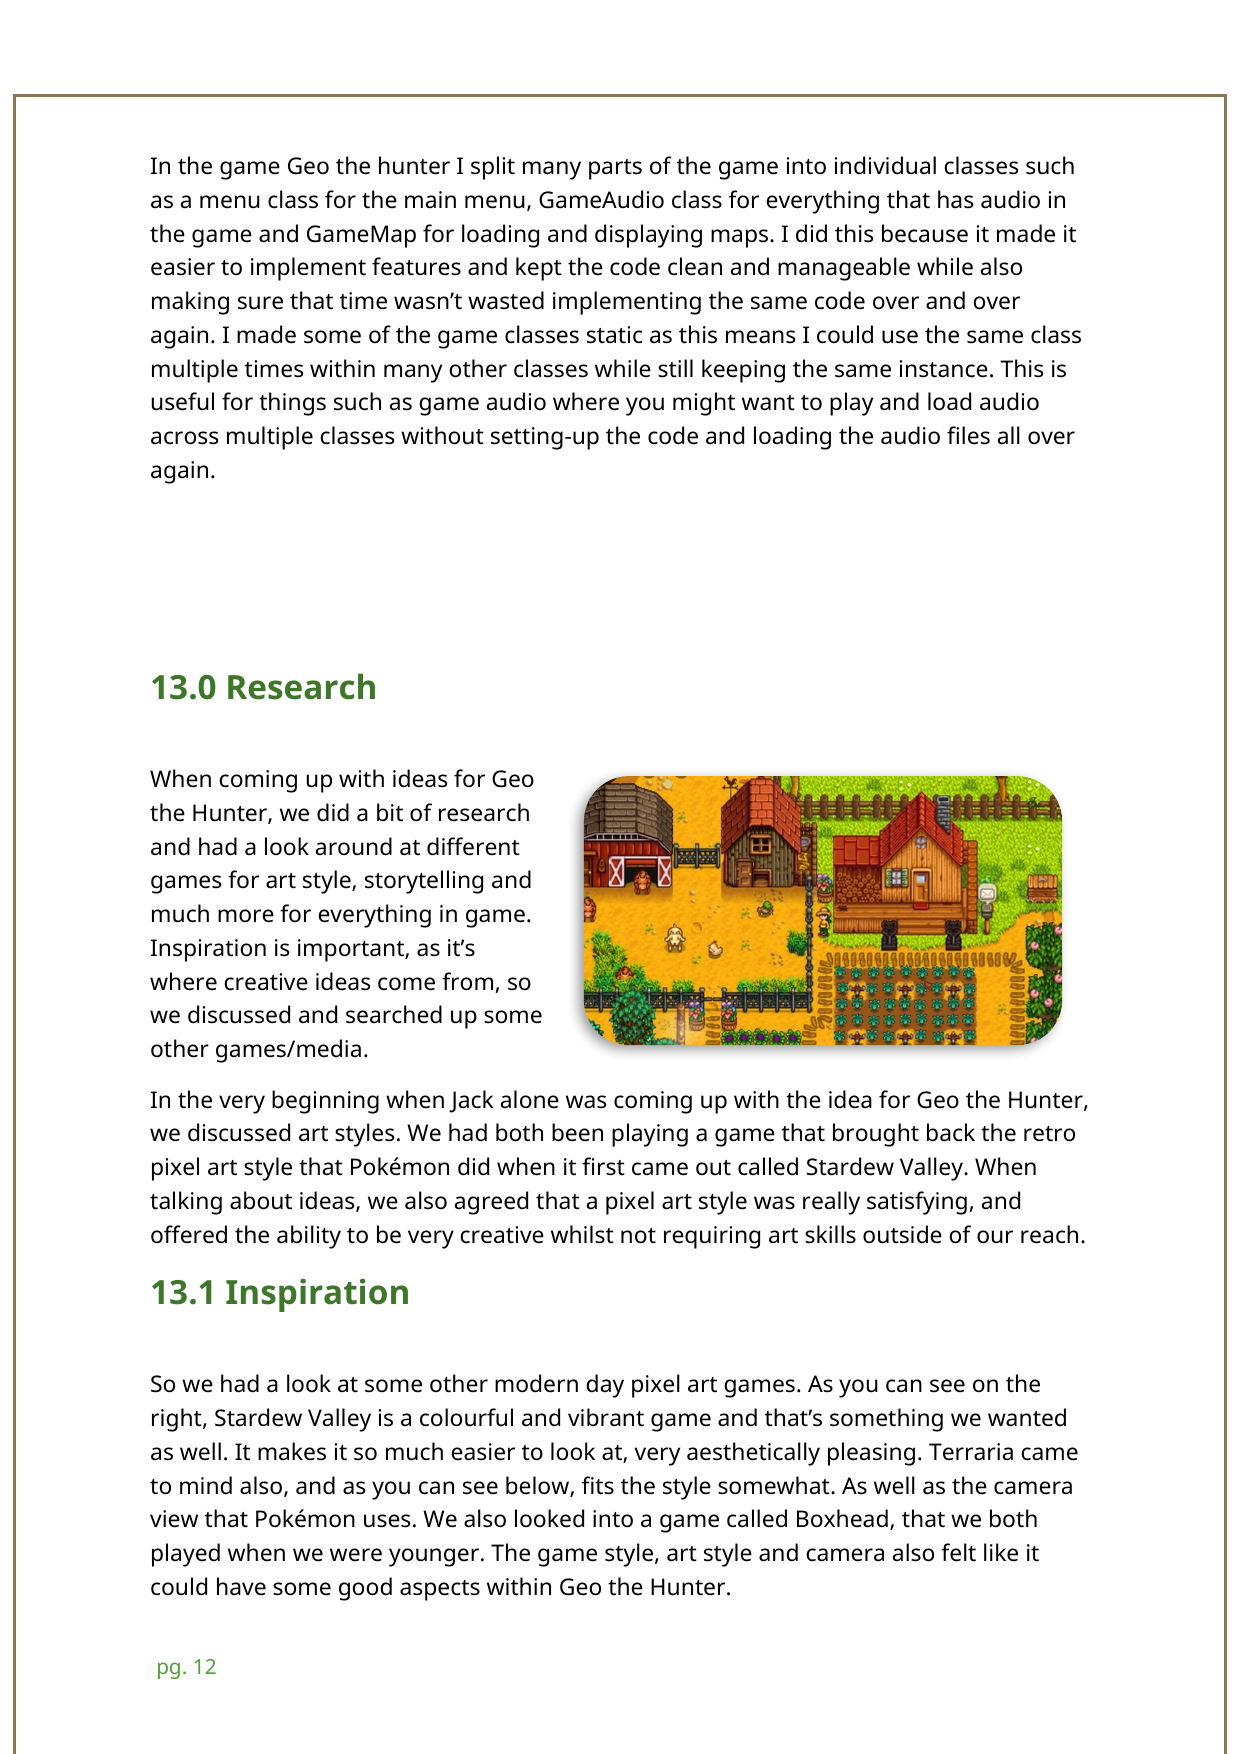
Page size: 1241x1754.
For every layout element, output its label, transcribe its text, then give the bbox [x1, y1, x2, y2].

text So we had a look at some other modern day pixel art games. As you can see on the right, Stardew Valley is a colourful and vibrant game and that’s something we wanted as well. It makes it so much easier to look at, very aesthetically pleasing. Terraria came to mind also, and as you can see below, fits the style somewhat. As well as the camera view that Pokémon uses. We also looked into a game called Boxhead, that we both played when we were younger. The game style, art style and camera also felt like it could have some good aspects within Geo the Hunter. [150, 1368, 1090, 1602]
subtitle 13.0 Research [150, 664, 1090, 709]
subtitle 13.1 Inspiration [150, 1269, 1090, 1314]
text In the very beginning when Jack alone was coming up with the idea for Geo the Hunter, we discussed art styles. We had both been playing a game that brought back the retro pixel art style that Pokémon did when it first came out called Stardew Valley. When talking about ideas, we also agreed that a pixel art style was really satisfying, and offered the ability to be very creative whilst not requiring art skills outside of our reach. [150, 1083, 1090, 1250]
text In the game Geo the hunter I split many parts of the game into individual classes such as a menu class for the main menu, GameAudio class for everything that has audio in the game and GameMap for loading and displaying maps. I did this because it made it easier to implement features and kept the code clean and manageable while also making sure that time wasn’t wasted implementing the same code over and over again. I made some of the game classes static as this means I could use the same class multiple times within many other classes while still keeping the same instance. This is useful for things such as game audio where you might want to play and load audio across multiple classes without setting-up the code and loading the audio files all over again. [150, 150, 1090, 485]
picture [583, 776, 1063, 1046]
